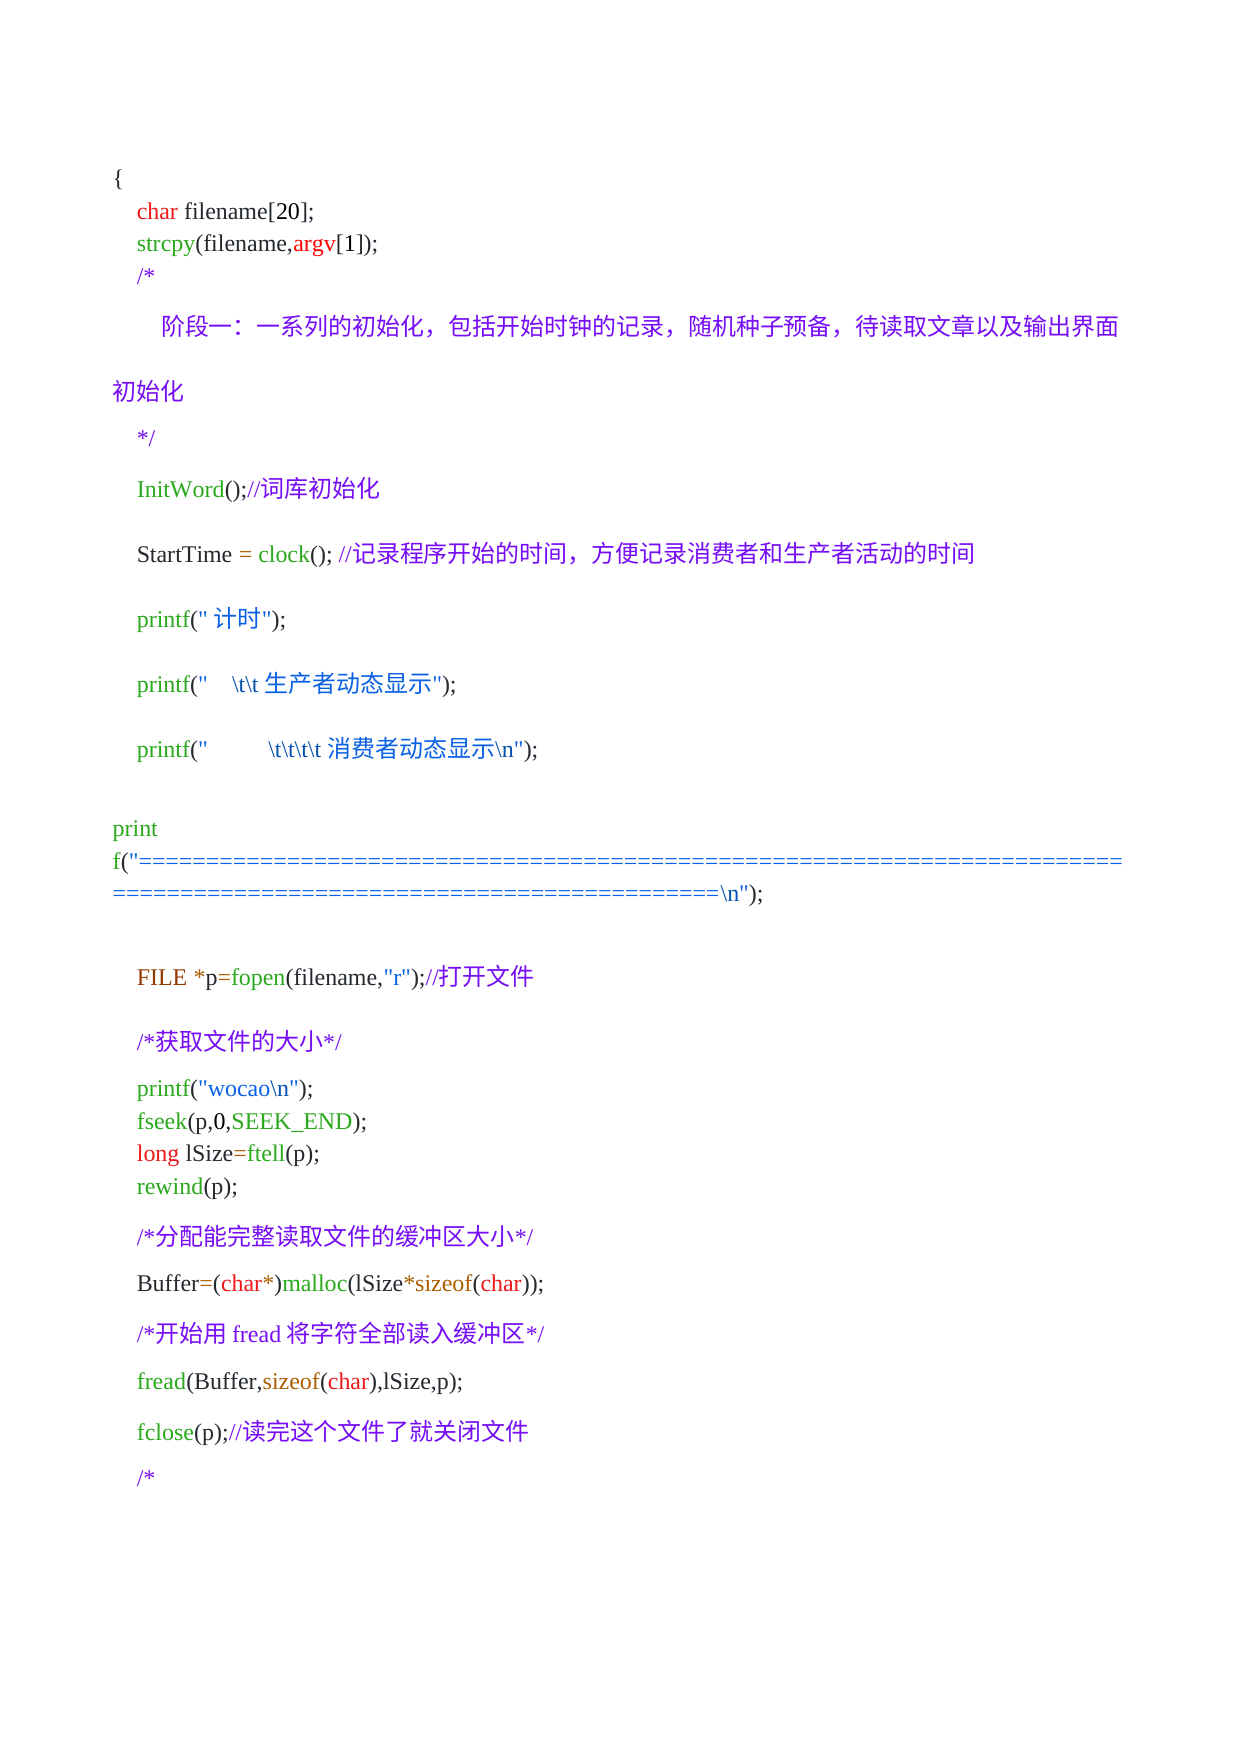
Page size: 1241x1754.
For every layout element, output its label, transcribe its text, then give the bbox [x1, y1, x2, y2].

text /* [112, 1462, 1128, 1494]
text printf(" \t\t 生产者动态显示"); [112, 649, 1128, 714]
text 阶段一：一系列的初始化，包括开始时钟的记录，随机种子预备，待读取文章以及输出界面初始化 [112, 292, 1128, 422]
text char filename[20]; [112, 194, 1128, 227]
text { [112, 162, 1128, 194]
text printf("======================================================================================================================\n"); [112, 779, 1128, 909]
text InitWord();//词库初始化 [112, 454, 1128, 519]
text rewind(p); [112, 1169, 1128, 1202]
text StartTime = clock(); //记录程序开始的时间，方便记录消费者和生产者活动的时间 [112, 519, 1128, 584]
text long lSize=ftell(p); [112, 1137, 1128, 1169]
text FILE *p=fopen(filename,"r");//打开文件 [112, 942, 1128, 1007]
text /*分配能完整读取文件的缓冲区大小*/ [112, 1202, 1128, 1267]
text fseek(p,0,SEEK_END); [112, 1104, 1128, 1137]
text printf(" 计时"); [112, 584, 1128, 649]
text Buffer=(char*)malloc(lSize*sizeof(char)); [112, 1267, 1128, 1299]
text strcpy(filename,argv[1]); [112, 227, 1128, 259]
text fread(Buffer,sizeof(char),lSize,p); [112, 1364, 1128, 1397]
text fclose(p);//读完这个文件了就关闭文件 [112, 1397, 1128, 1462]
text /*获取文件的大小*/ [112, 1007, 1128, 1072]
text /* [112, 259, 1128, 292]
text printf("wocao\n"); [112, 1072, 1128, 1104]
text /*开始用fread将字符全部读入缓冲区*/ [112, 1299, 1128, 1364]
text */ [112, 422, 1128, 454]
text printf(" \t\t\t\t 消费者动态显示\n"); [112, 714, 1128, 779]
